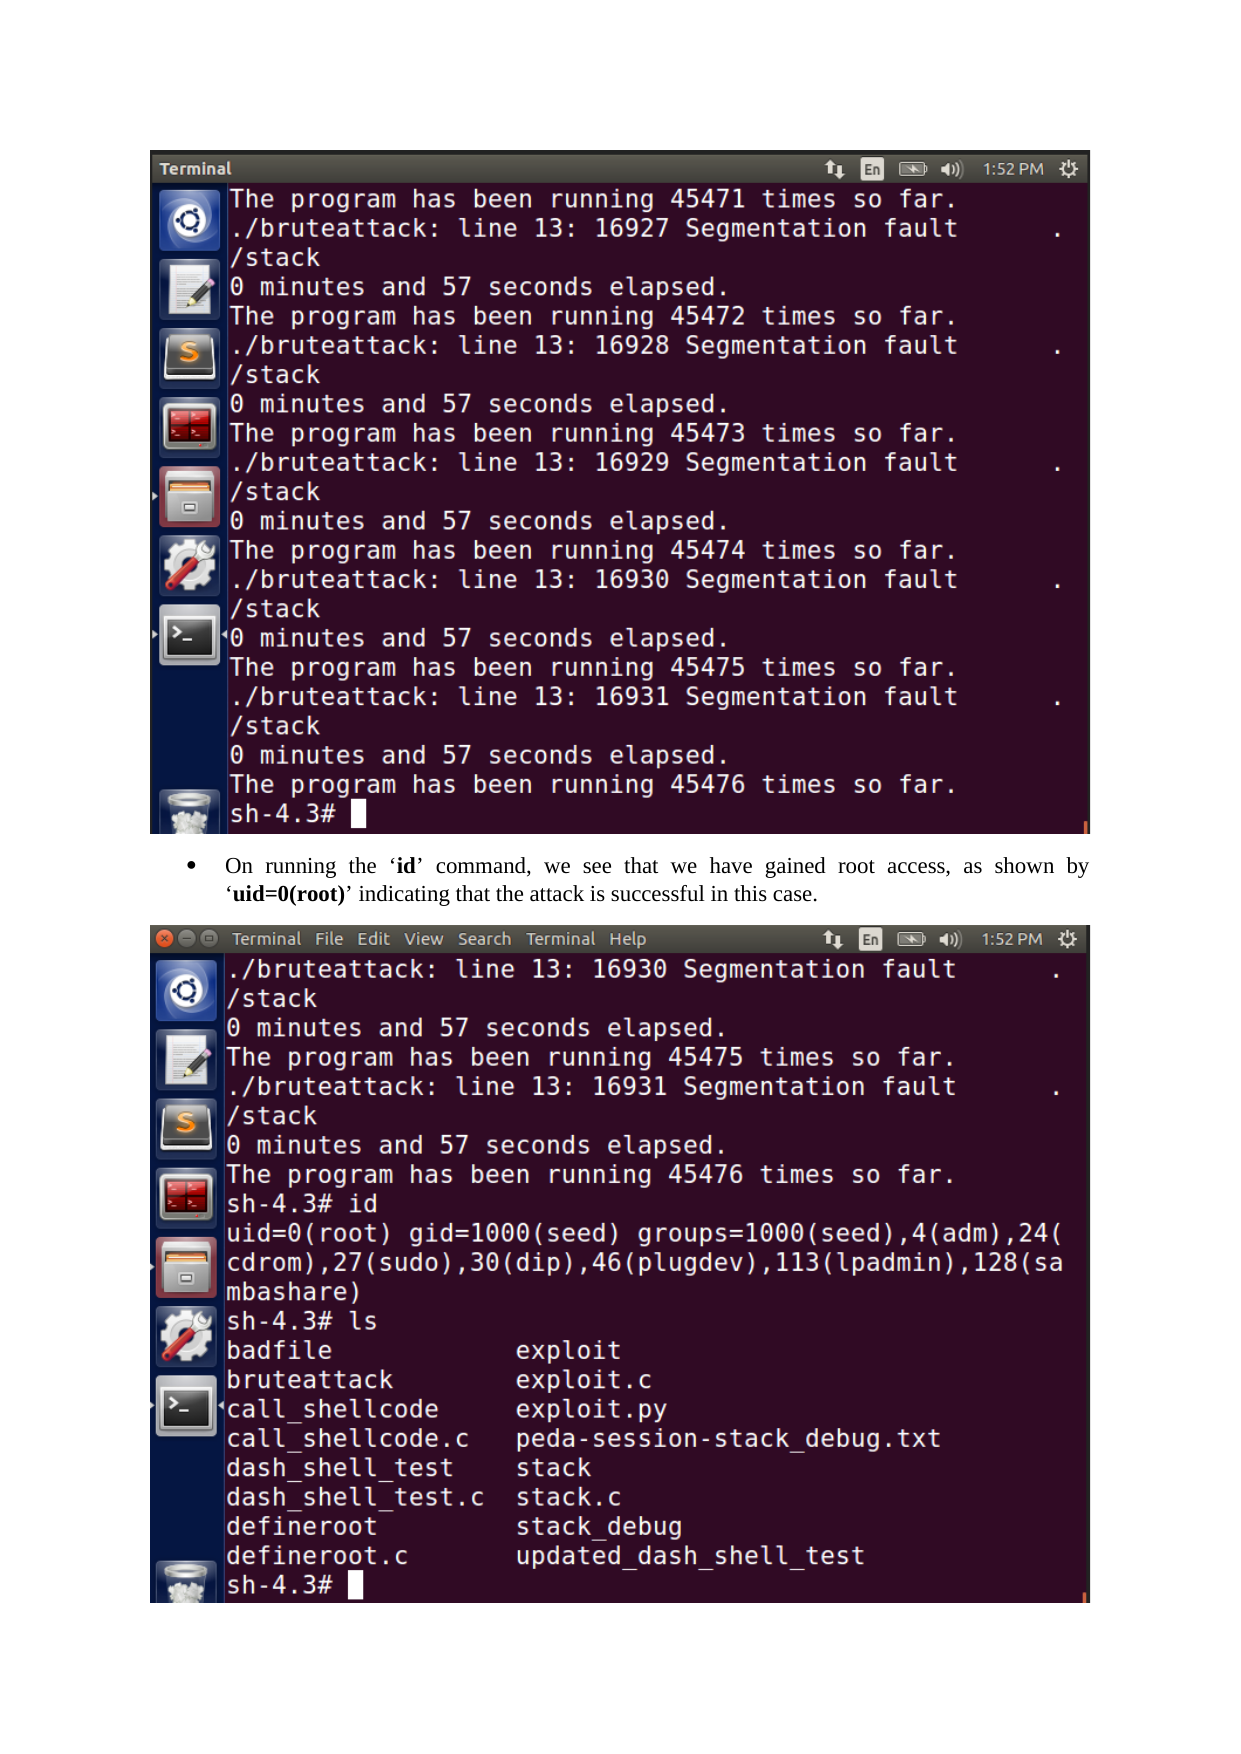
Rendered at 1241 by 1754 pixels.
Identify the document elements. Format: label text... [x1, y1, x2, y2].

list On running the ‘id’ command, we see that we have gained root access, as shown by ‘uid=0(root)’ indicating that the attack is successful in this case. [187, 852, 1090, 907]
picture [150, 925, 1091, 1603]
picture [150, 150, 1091, 834]
